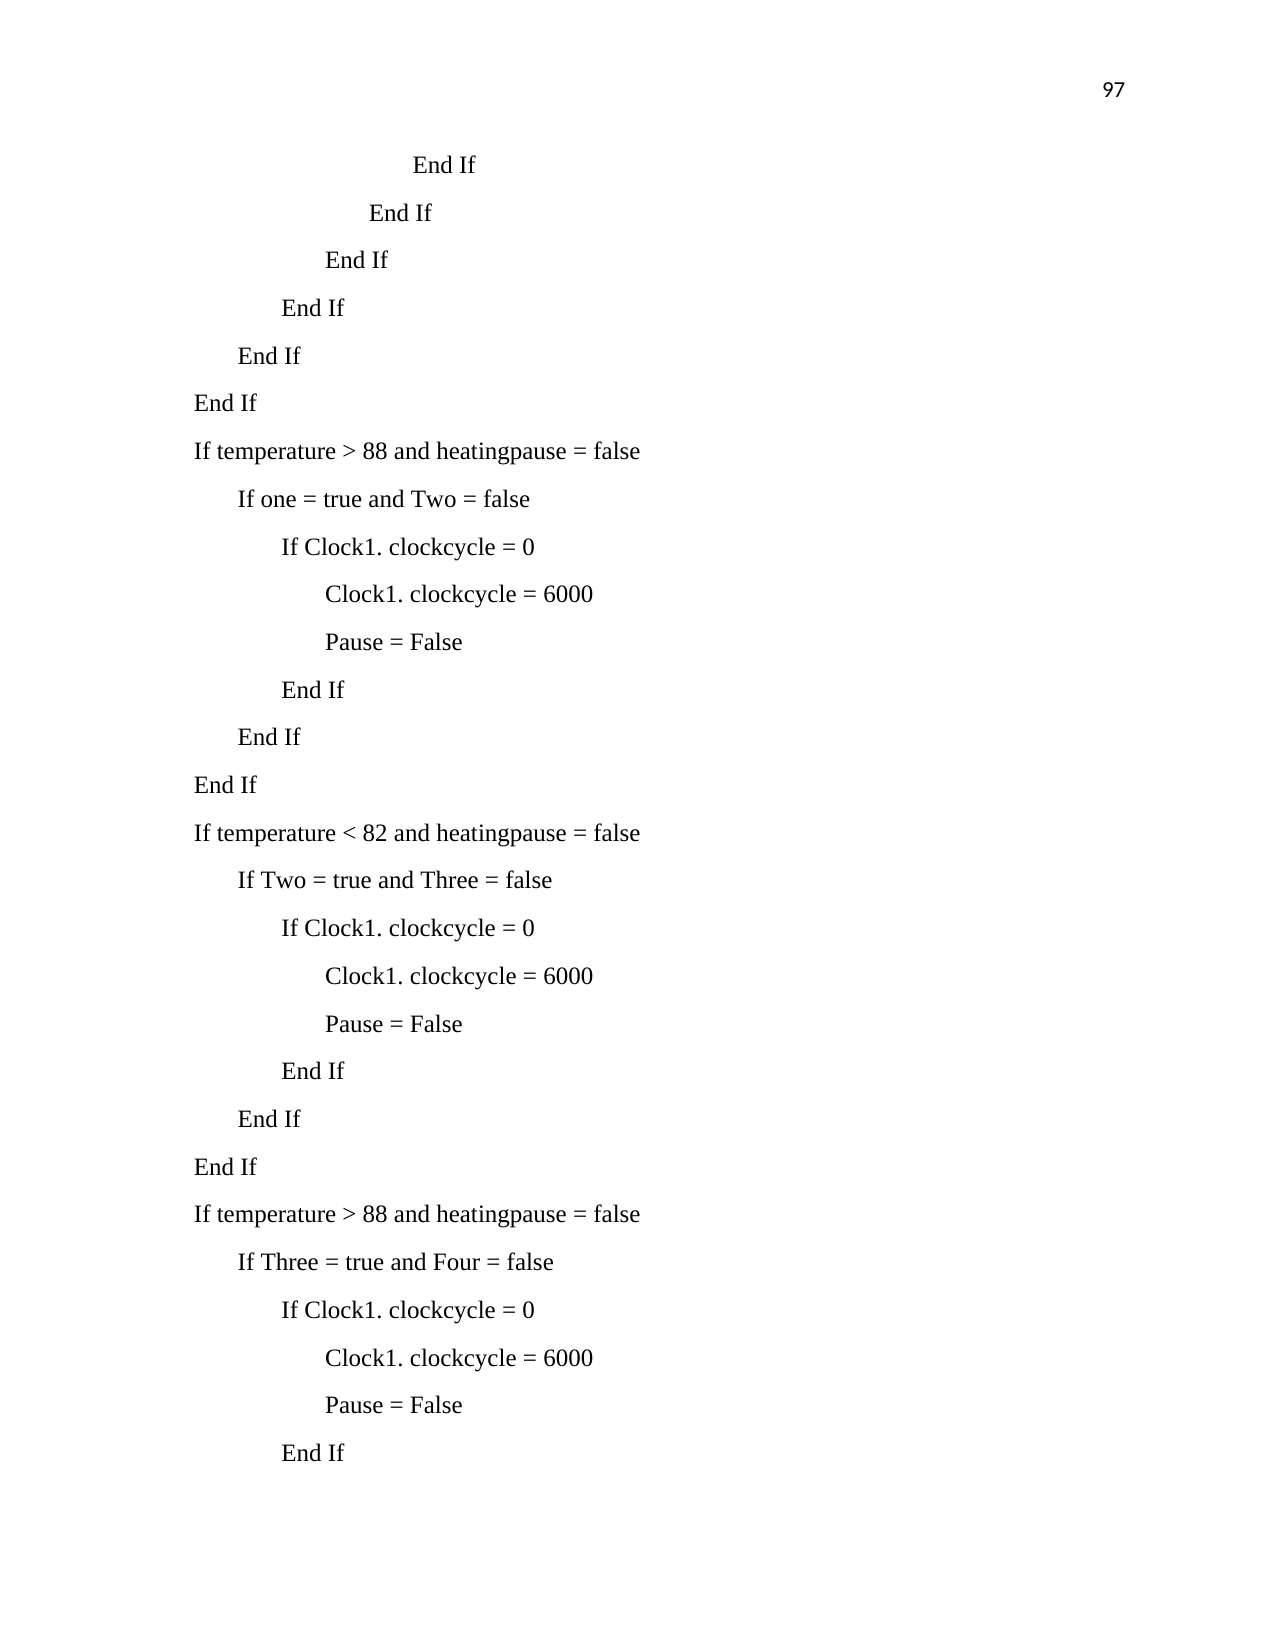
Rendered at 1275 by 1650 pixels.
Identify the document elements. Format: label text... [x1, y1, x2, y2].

text If Clock1. clockcycle = 0 [237, 913, 1125, 942]
text End If [369, 150, 1125, 179]
text Pause = False [281, 627, 1125, 656]
text End If [194, 722, 1125, 751]
text End If [325, 198, 1125, 226]
text End If [194, 388, 1125, 417]
text If Clock1. clockcycle = 0 [237, 532, 1125, 560]
text Clock1. clockcycle = 6000 [281, 1343, 1125, 1371]
text If temperature > 88 and heatingpause = false [150, 436, 1125, 465]
text End If [237, 1438, 1125, 1467]
text End If [150, 1152, 1125, 1181]
text End If [150, 770, 1125, 799]
text Clock1. clockcycle = 6000 [281, 961, 1125, 990]
text End If [237, 1056, 1125, 1085]
text End If [194, 1104, 1125, 1133]
text Clock1. clockcycle = 6000 [281, 579, 1125, 608]
text If Three = true and Four = false [194, 1247, 1125, 1276]
text End If [237, 341, 1125, 369]
text If temperature < 82 and heatingpause = false [150, 818, 1125, 847]
text Pause = False [281, 1390, 1125, 1419]
text If Two = true and Three = false [194, 866, 1125, 894]
text If Clock1. clockcycle = 0 [237, 1295, 1125, 1324]
text Pause = False [281, 1009, 1125, 1037]
text End If [237, 675, 1125, 703]
text If one = true and Two = false [194, 484, 1125, 513]
text End If [237, 293, 1125, 322]
text End If [325, 245, 1125, 274]
text If temperature > 88 and heatingpause = false [150, 1199, 1125, 1228]
